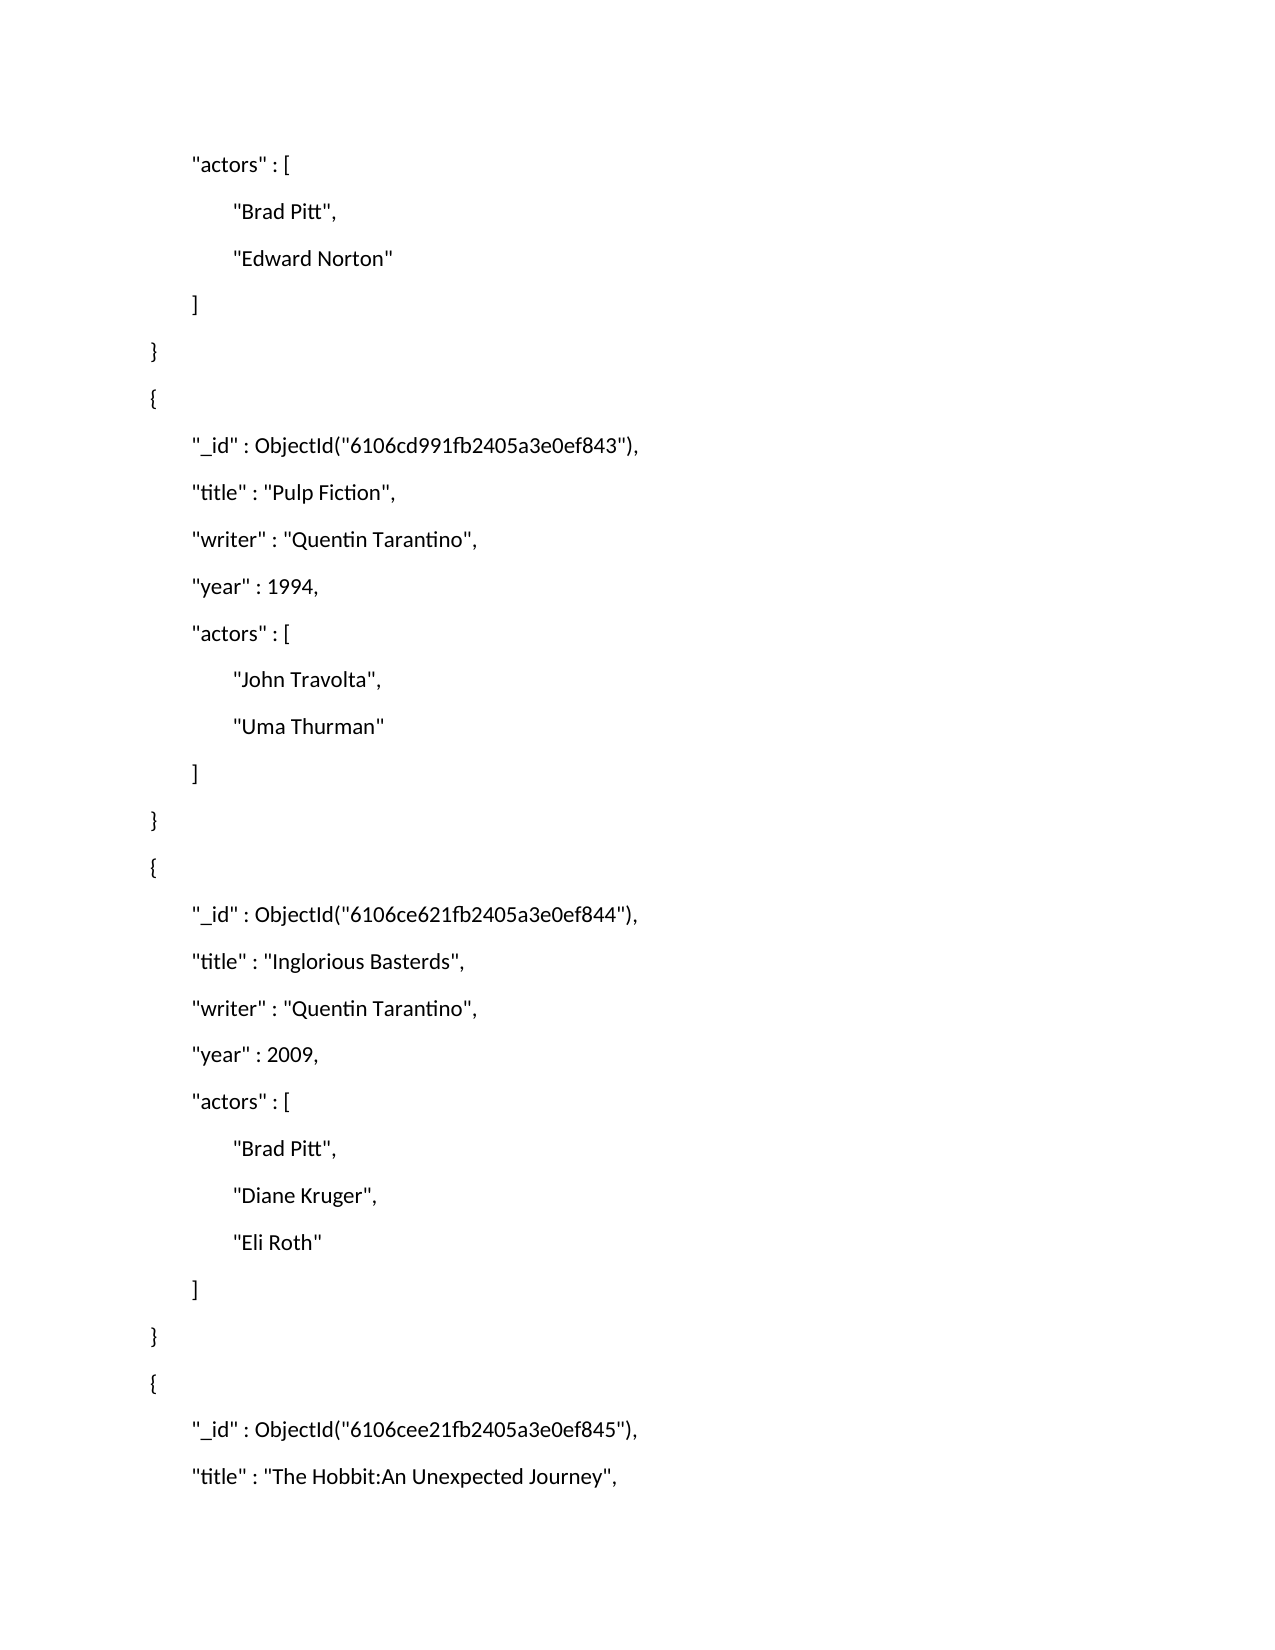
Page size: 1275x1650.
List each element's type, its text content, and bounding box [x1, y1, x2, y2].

text "actors" : [ [150, 619, 1125, 647]
text "actors" : [ [150, 150, 1125, 178]
text "Brad Pitt", [150, 1134, 1125, 1162]
text "title" : "The Hobbit:An Unexpected Journey", [150, 1462, 1125, 1491]
text "title" : "Pulp Fiction", [150, 478, 1125, 506]
text "Brad Pitt", [150, 197, 1125, 225]
text "_id" : ObjectId("6106cd991fb2405a3e0ef843"), [150, 431, 1125, 459]
text ] [150, 291, 1125, 319]
text "year" : 1994, [150, 572, 1125, 600]
text "Diane Kruger", [150, 1181, 1125, 1209]
text } [150, 337, 1125, 366]
text "Uma Thurman" [150, 712, 1125, 741]
text "title" : "Inglorious Basterds", [150, 947, 1125, 975]
text "Edward Norton" [150, 244, 1125, 272]
text "year" : 2009, [150, 1041, 1125, 1069]
text } [150, 806, 1125, 834]
text { [150, 384, 1125, 412]
text "actors" : [ [150, 1087, 1125, 1116]
text "Eli Roth" [150, 1228, 1125, 1256]
text "_id" : ObjectId("6106cee21fb2405a3e0ef845"), [150, 1416, 1125, 1444]
text "writer" : "Quentin Tarantino", [150, 994, 1125, 1022]
text } [150, 1322, 1125, 1350]
text ] [150, 1275, 1125, 1303]
text { [150, 1369, 1125, 1397]
text "John Travolta", [150, 666, 1125, 694]
text "_id" : ObjectId("6106ce621fb2405a3e0ef844"), [150, 900, 1125, 928]
text ] [150, 759, 1125, 787]
text { [150, 853, 1125, 881]
text "writer" : "Quentin Tarantino", [150, 525, 1125, 553]
